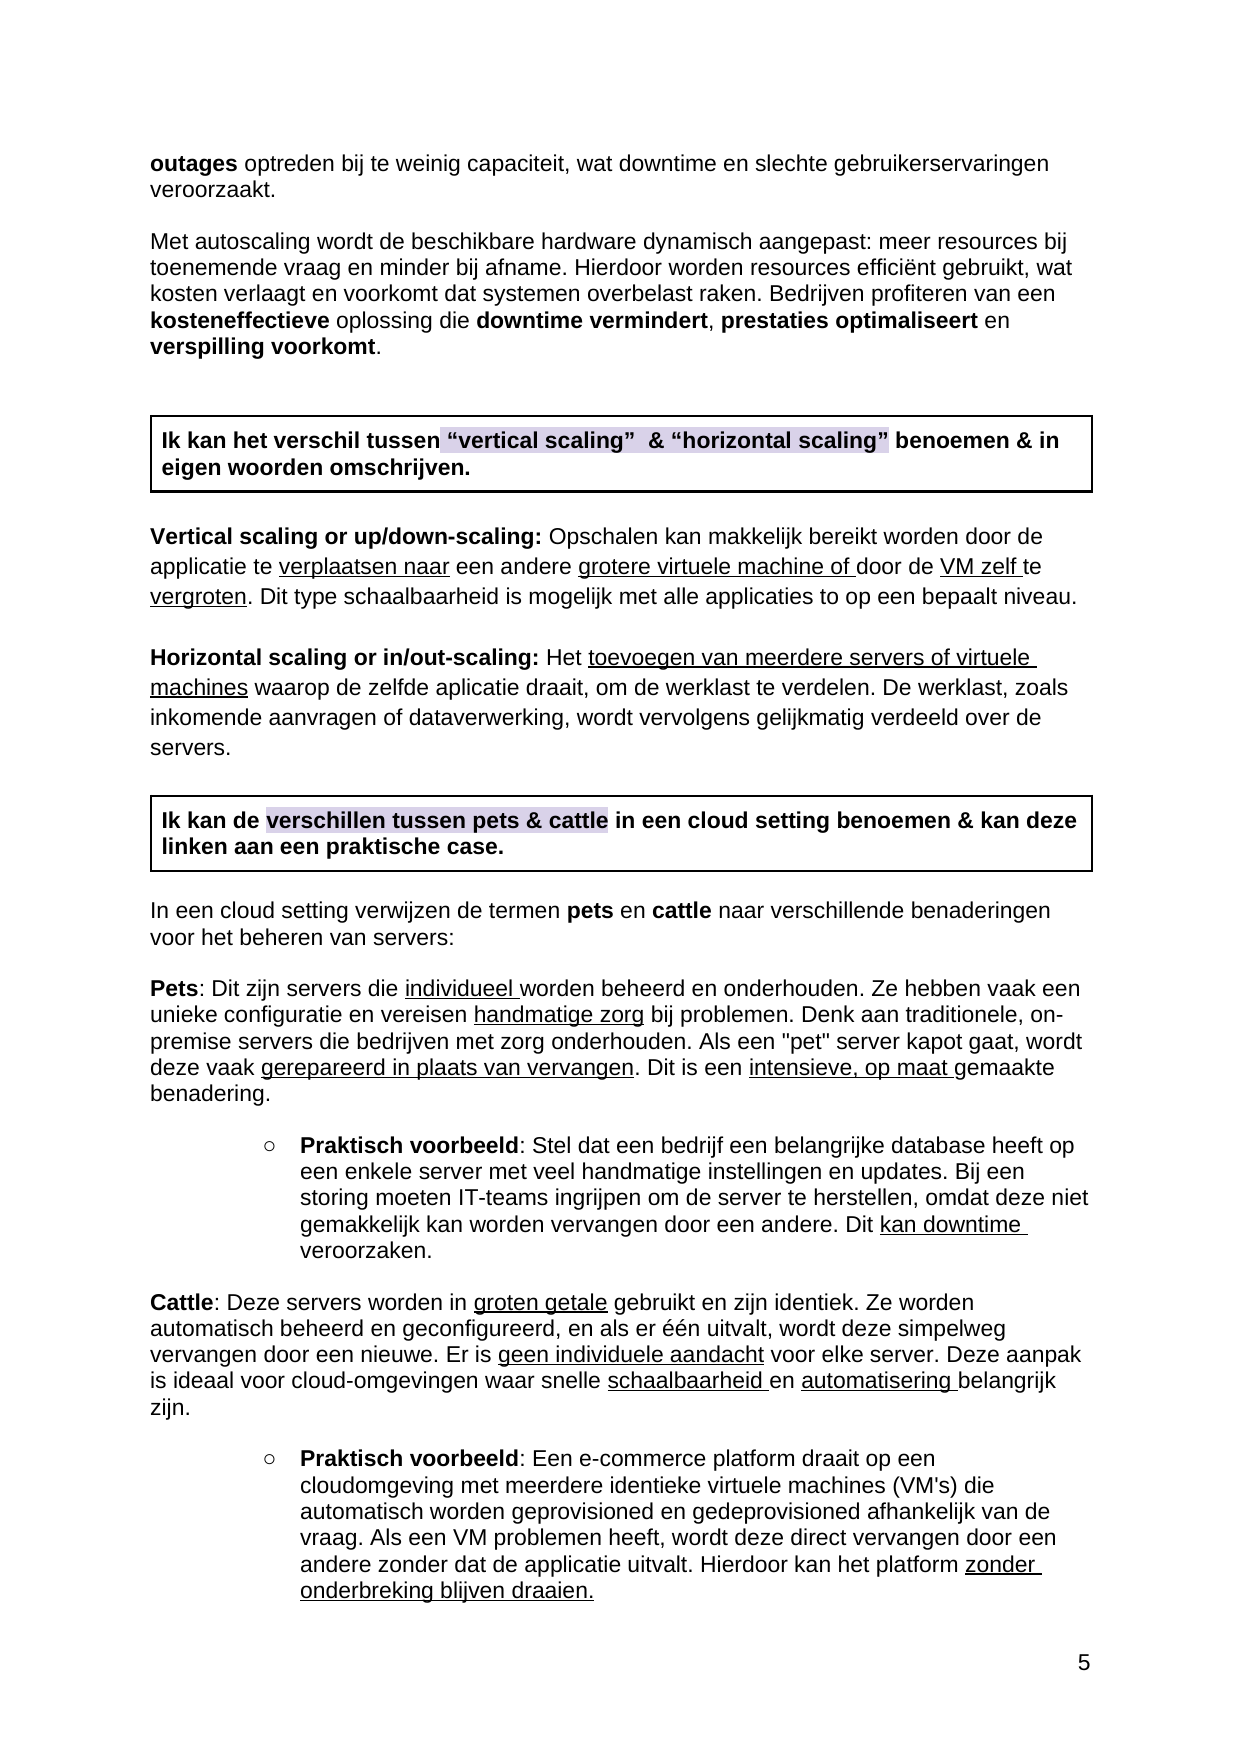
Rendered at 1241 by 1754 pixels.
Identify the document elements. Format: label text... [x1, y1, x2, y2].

table_header Ik kan de verschillen tussen pets & cattle in een cloud setting benoemen & kan deze linken aan een praktische case. [152, 797, 1091, 870]
text In een cloud setting verwijzen de termen pets en cattle naar verschillende benaderingen voor het beheren van servers: [150, 897, 1090, 950]
list Praktisch voorbeeld: Stel dat een bedrijf een belangrijke database heeft op een enkele server met veel handmatige instellingen en updates. Bij een storing moeten IT-teams ingrijpen om de server te herstellen, omdat deze niet gemakkelijk kan worden vervangen door een andere. Dit kan downtime veroorzaken. [262, 1132, 1090, 1263]
text Cattle: Deze servers worden in groten getale gebruikt en zijn identiek. Ze worden automatisch beheerd en geconfigureerd, en als er één uitvalt, wordt deze simpelweg vervangen door een nieuwe. Er is geen individuele aandacht voor elke server. Deze aanpak is ideaal voor cloud-omgevingen waar snelle schaalbaarheid en automatisering belangrijk zijn. [150, 1288, 1090, 1420]
text Pets: Dit zijn servers die individueel worden beheerd en onderhouden. Ze hebben vaak een unieke configuratie en vereisen handmatige zorg bij problemen. Denk aan traditionele, on-premise servers die bedrijven met zorg onderhouden. Als een "pet" server kapot gaat, wordt deze vaak gerepareerd in plaats van vervangen. Dit is een intensieve, op maat gemaakte benadering. [150, 975, 1090, 1107]
text Vertical scaling or up/down-scaling: Opschalen kan makkelijk bereikt worden door de applicatie te verplaatsen naar een andere grotere virtuele machine of door de VM zelf te vergroten. Dit type schaalbaarheid is mogelijk met alle applicaties to op een bepaalt niveau. [150, 523, 1090, 609]
text Horizontal scaling or in/out-scaling: Het toevoegen van meerdere servers of virtuele machines waarop de zelfde aplicatie draait, om de werklast te verdelen. De werklast, zoals inkomende aanvragen of dataverwerking, wordt vervolgens gelijkmatig verdeeld over de servers. [150, 643, 1090, 760]
table_header Ik kan het verschil tussen “vertical scaling” & “horizontal scaling” benoemen & in eigen woorden omschrijven. [152, 417, 1091, 490]
list Praktisch voorbeeld: Een e-commerce platform draait op een cloudomgeving met meerdere identieke virtuele machines (VM's) die automatisch worden geprovisioned en gedeprovisioned afhankelijk van de vraag. Als een VM problemen heeft, wordt deze direct vervangen door een andere zonder dat de applicatie uitvalt. Hierdoor kan het platform zonder onderbreking blijven draaien. [262, 1445, 1090, 1603]
text Met autoscaling wordt de beschikbare hardware dynamisch aangepast: meer resources bij toenemende vraag en minder bij afname. Hierdoor worden resources efficiënt gebruikt, wat kosten verlaagt en voorkomt dat systemen overbelast raken. Bedrijven profiteren van een kosteneffectieve oplossing die downtime vermindert, prestaties optimaliseert en verspilling voorkomt. [150, 228, 1090, 359]
